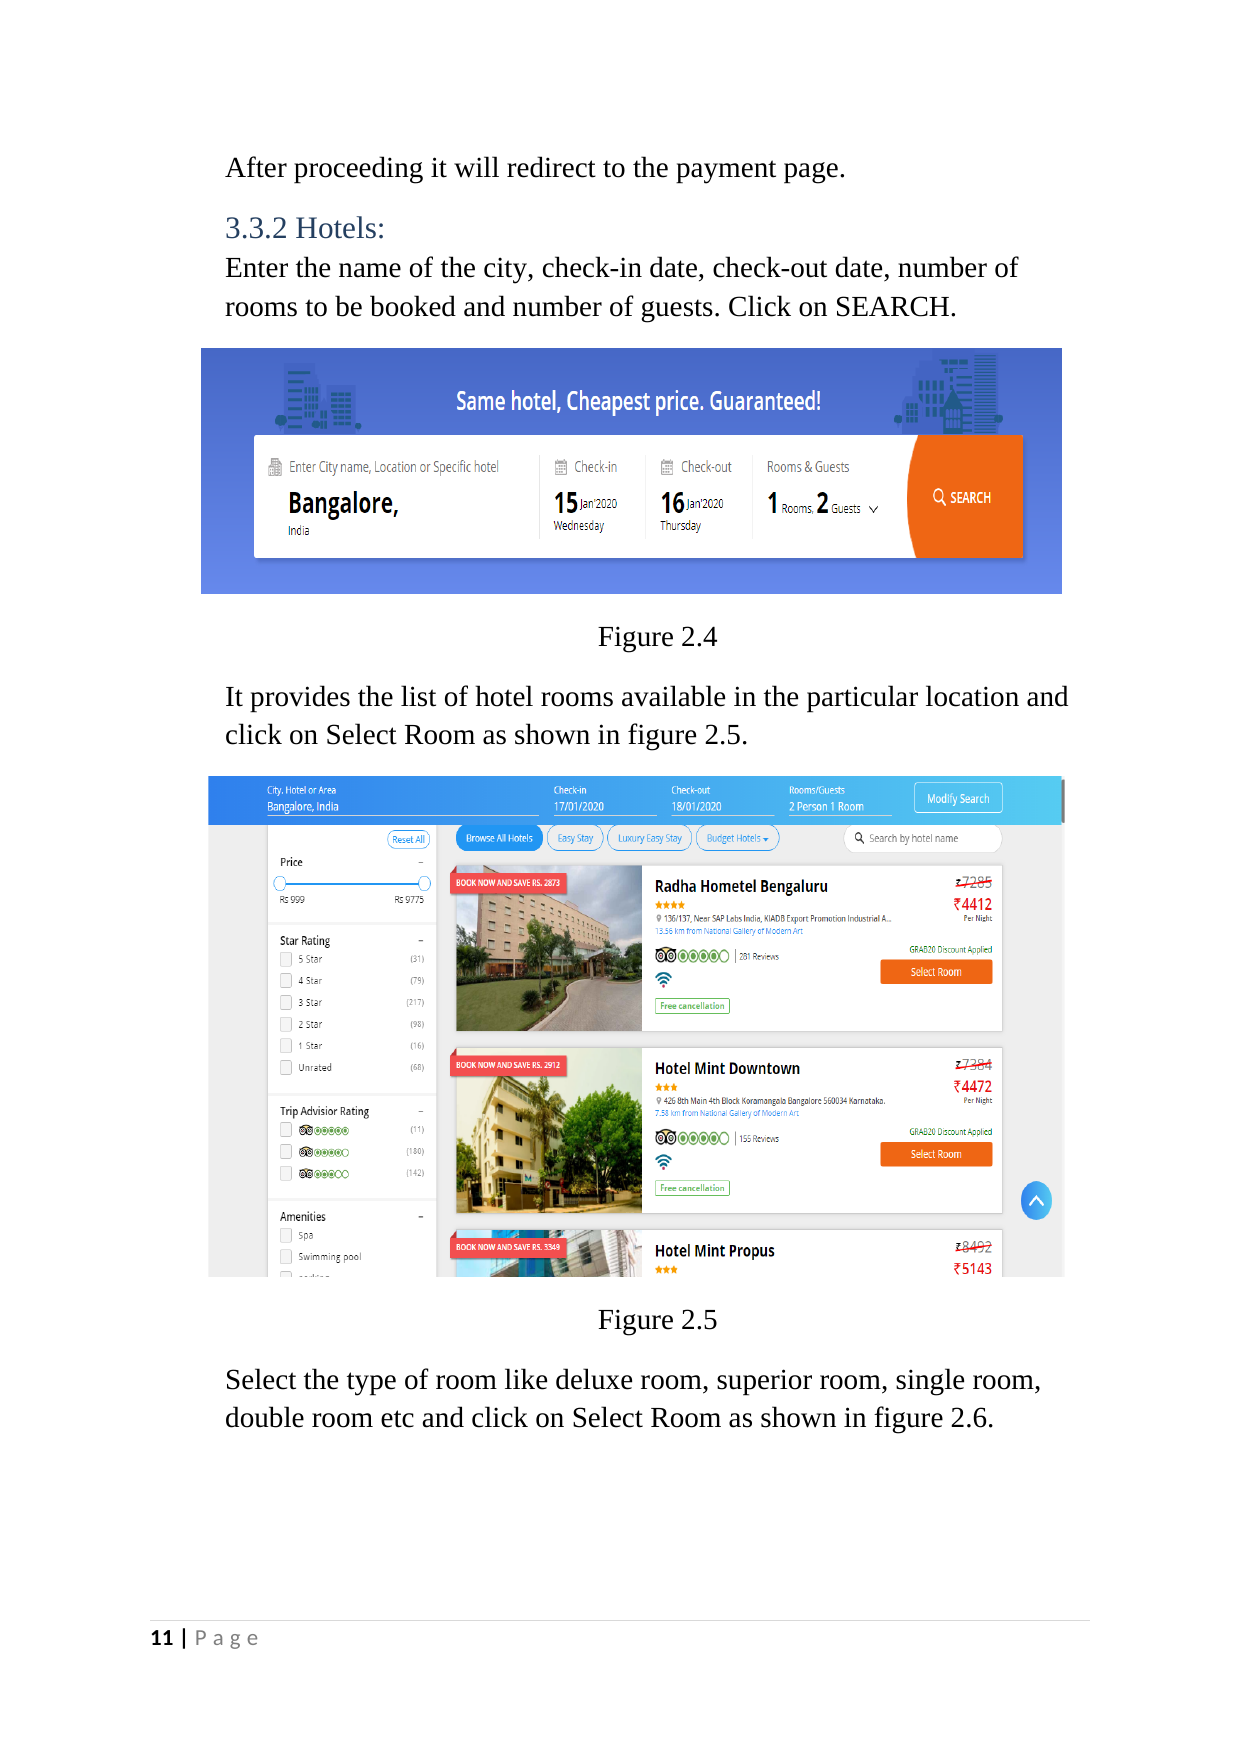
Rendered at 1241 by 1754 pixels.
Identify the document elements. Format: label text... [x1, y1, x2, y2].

picture [201, 348, 1062, 594]
subtitle 3.3.2 Hotels: [150, 209, 1090, 245]
picture [208, 776, 1065, 1277]
text It provides the list of hotel rooms available in the particular location and click on Select Room as shown in figure 2.5. [225, 679, 1090, 751]
text After proceeding it will redirect to the payment page. [150, 150, 1090, 183]
text Figure 2.5 [225, 1302, 1090, 1336]
text Figure 2.4 [225, 619, 1090, 653]
text Enter the name of the city, check-in date, check-out date, number of rooms to be booked and number of guests. Click on SEARCH. [225, 251, 1090, 323]
text Select the type of room like deluxe room, superior room, single room, double room etc and click on Select Room as shown in figure 2.6. [225, 1362, 1090, 1434]
